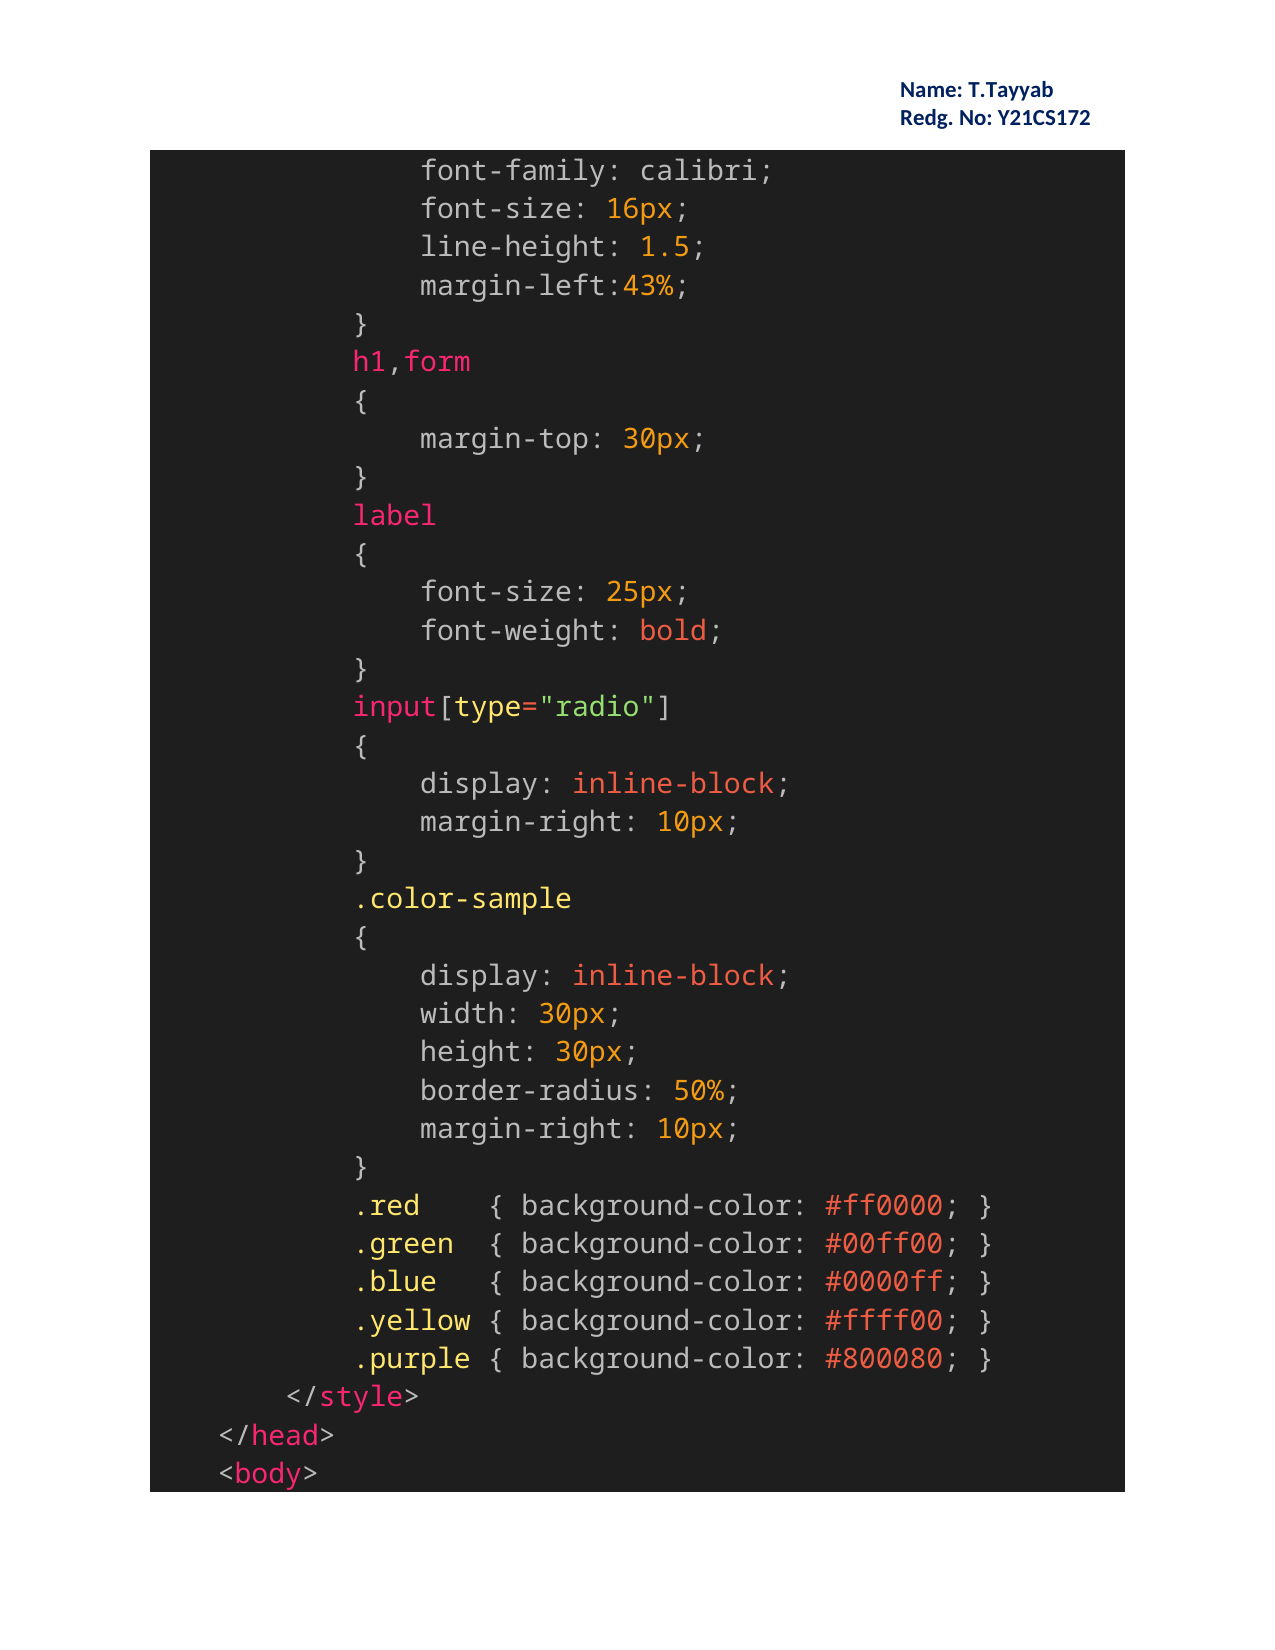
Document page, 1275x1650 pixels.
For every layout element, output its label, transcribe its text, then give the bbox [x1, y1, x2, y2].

text line-height: 1.5; [150, 227, 1125, 265]
text .purple { background-color: #800080; } [150, 1338, 1125, 1377]
text .blue { background-color: #0000ff; } [150, 1262, 1125, 1300]
text { [150, 917, 1125, 955]
text <body> [150, 1453, 1125, 1492]
text } [150, 1147, 1125, 1185]
text margin-right: 10px; [150, 802, 1125, 840]
text { [150, 533, 1125, 572]
text </head> [150, 1415, 1125, 1453]
text label [150, 495, 1125, 533]
text .color-sample [150, 878, 1125, 917]
text h1,form [150, 342, 1125, 380]
text font-weight: bold; [150, 610, 1125, 648]
text display: inline-block; [150, 955, 1125, 993]
text margin-left:43%; [150, 265, 1125, 303]
text display: inline-block; [150, 763, 1125, 802]
text font-family: calibri; [150, 150, 1125, 188]
text } [150, 840, 1125, 878]
text } [150, 303, 1125, 342]
text width: 30px; [150, 993, 1125, 1032]
text margin-right: 10px; [150, 1108, 1125, 1147]
text } [150, 457, 1125, 495]
text </style> [150, 1377, 1125, 1415]
text font-size: 25px; [150, 572, 1125, 610]
text .red { background-color: #ff0000; } [150, 1185, 1125, 1223]
text margin-top: 30px; [150, 418, 1125, 457]
text border-radius: 50%; [150, 1070, 1125, 1108]
text .green { background-color: #00ff00; } [150, 1223, 1125, 1262]
text { [150, 725, 1125, 763]
text .yellow { background-color: #ffff00; } [150, 1300, 1125, 1338]
text height: 30px; [150, 1032, 1125, 1070]
text font-size: 16px; [150, 188, 1125, 227]
text { [150, 380, 1125, 418]
text } [150, 648, 1125, 687]
text input[type="radio"] [150, 687, 1125, 725]
